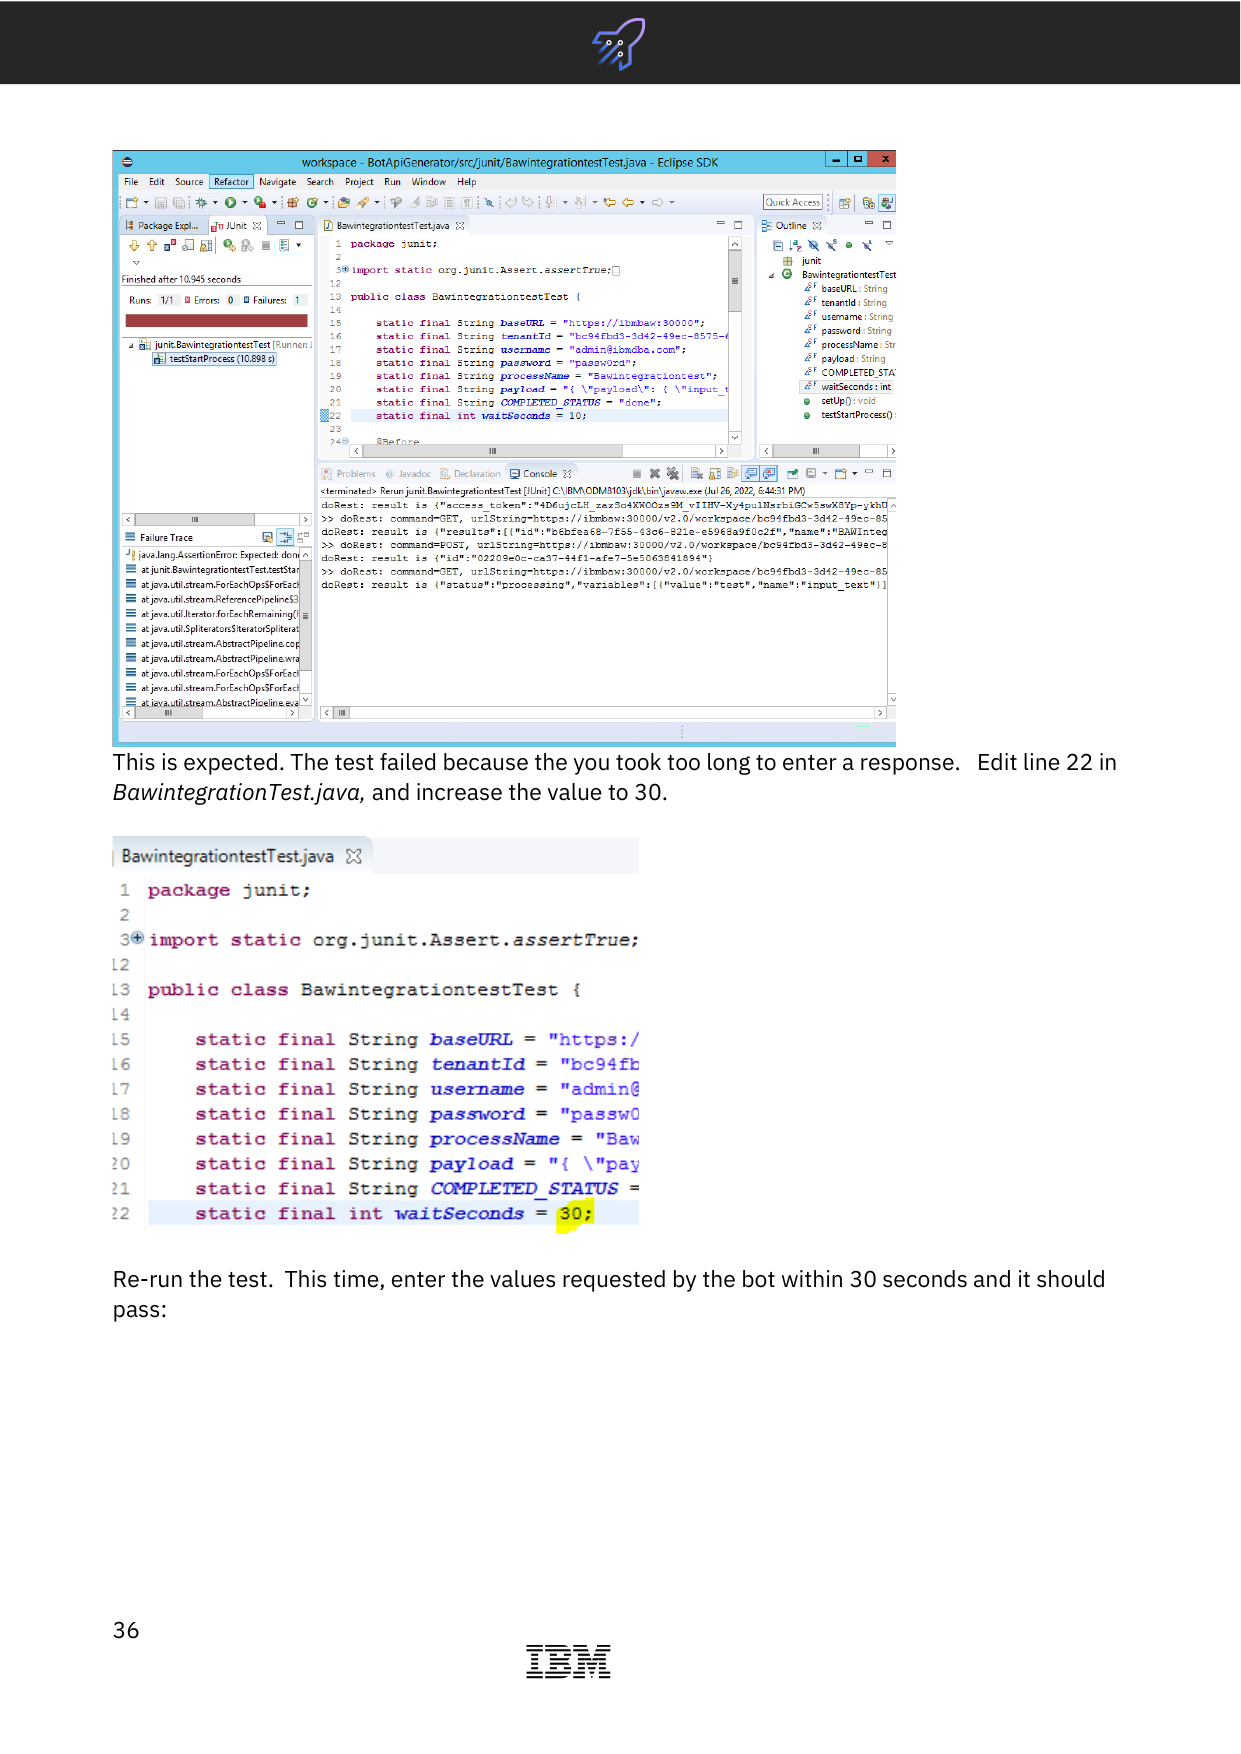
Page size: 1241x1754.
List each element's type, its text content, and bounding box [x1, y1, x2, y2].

picture [112, 150, 896, 747]
picture [588, 14, 649, 75]
list This is expected. The test failed because the you took too long to enter a response. Edit line 22 in BawintegrationTest.java, and increase the value to 30. [112, 747, 1128, 806]
picture [112, 836, 639, 1234]
list Re-run the test. This time, enter the values requested by the bot within 30 seconds and it should pass: [112, 1264, 1128, 1323]
picture [526, 1645, 611, 1679]
